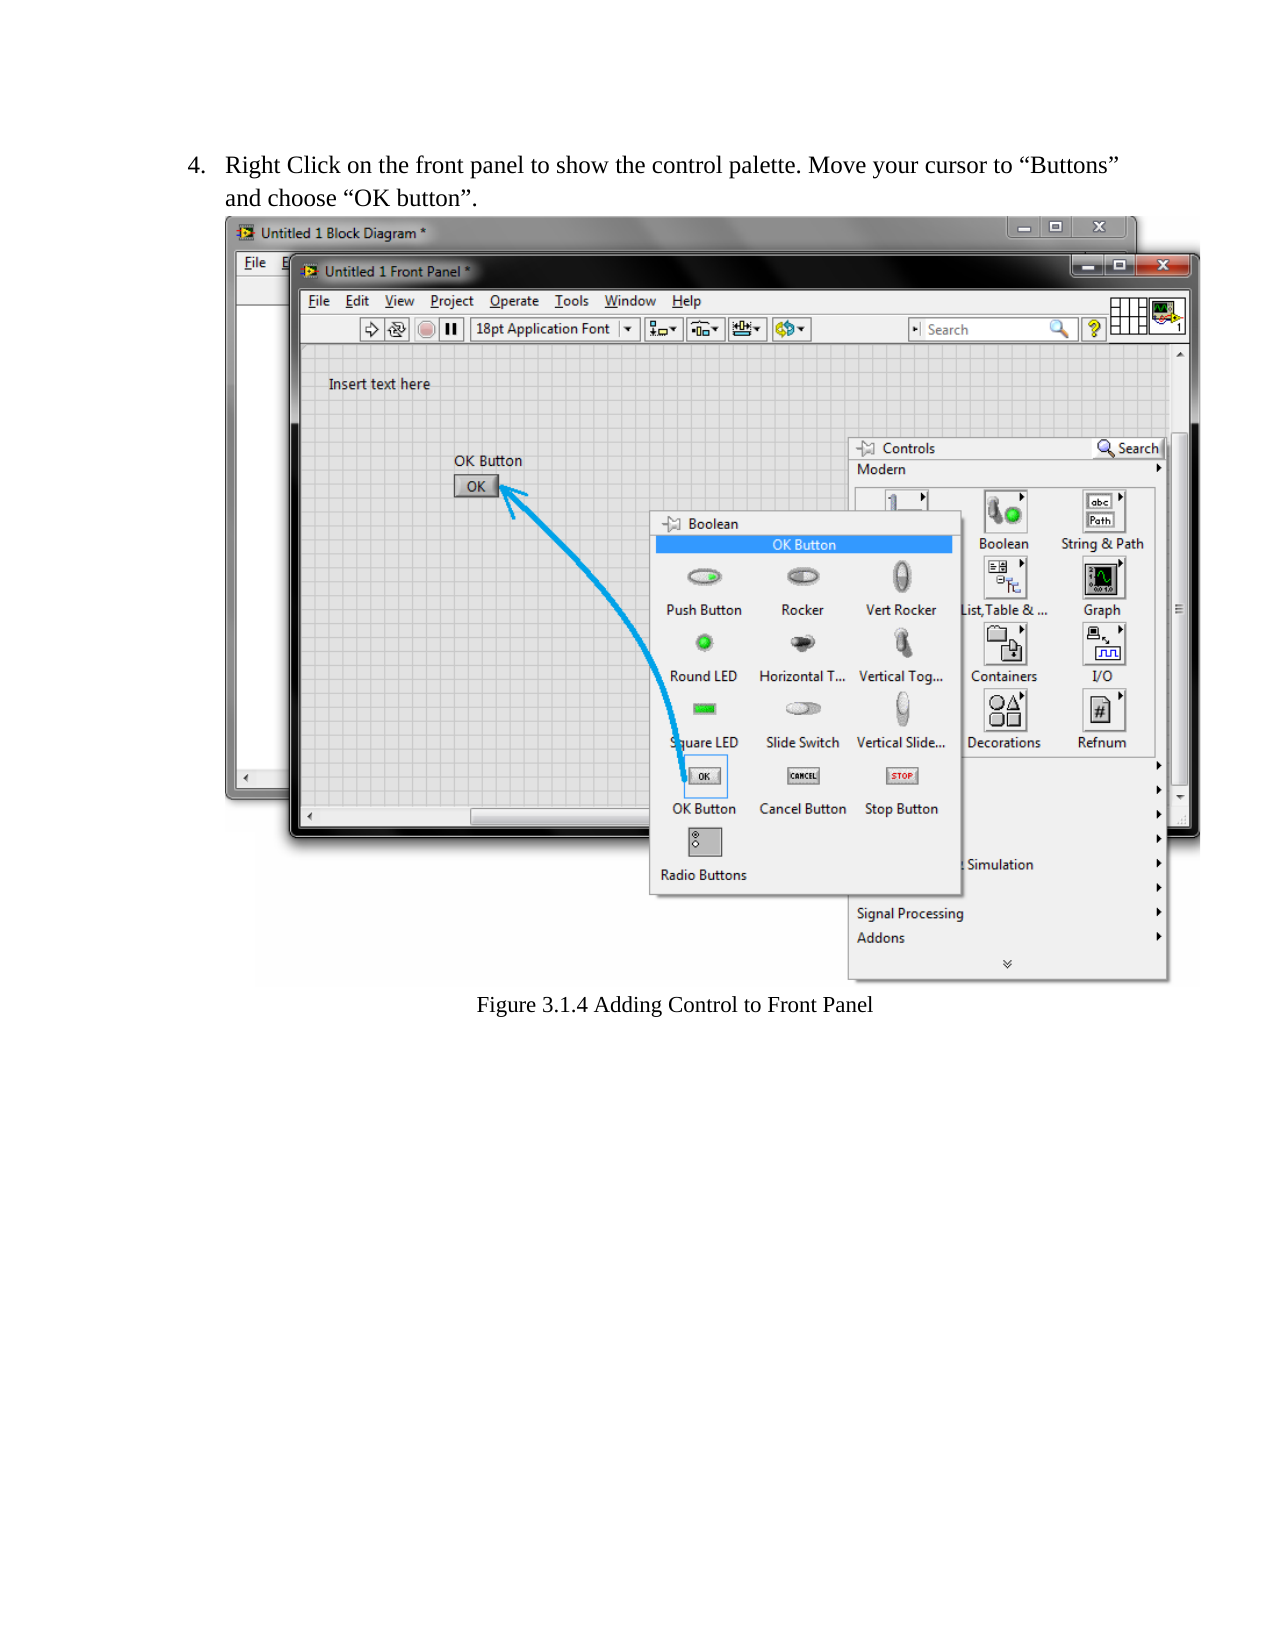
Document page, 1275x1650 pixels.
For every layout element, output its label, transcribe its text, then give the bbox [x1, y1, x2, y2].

list Right Click on the front panel to show the control palette. Move your cursor to “Buttons” and choose “OK button”. [187, 150, 1125, 212]
picture [225, 216, 1200, 987]
list Figure 3.1.4 Adding Control to Front Panel [225, 991, 1125, 1017]
